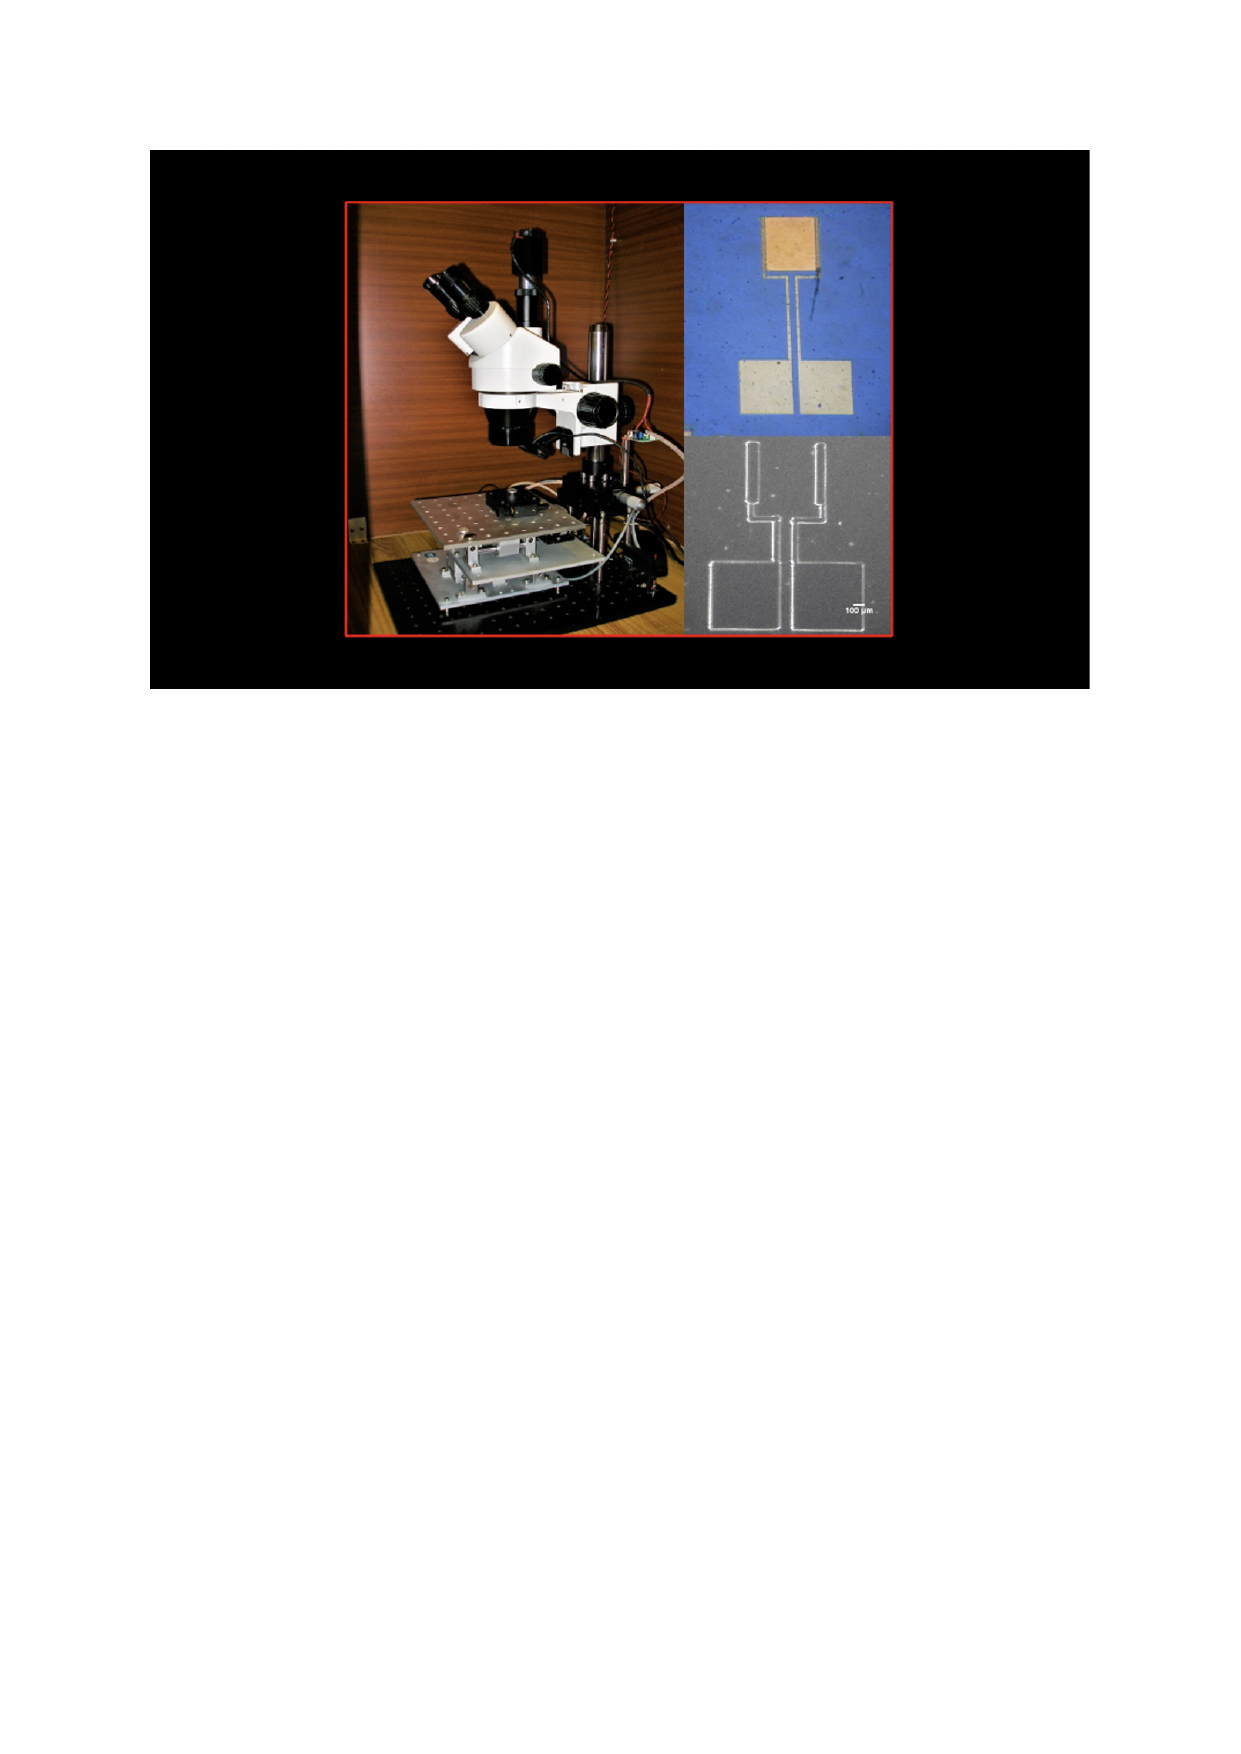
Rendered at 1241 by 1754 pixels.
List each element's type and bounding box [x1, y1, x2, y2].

picture [150, 150, 1090, 689]
